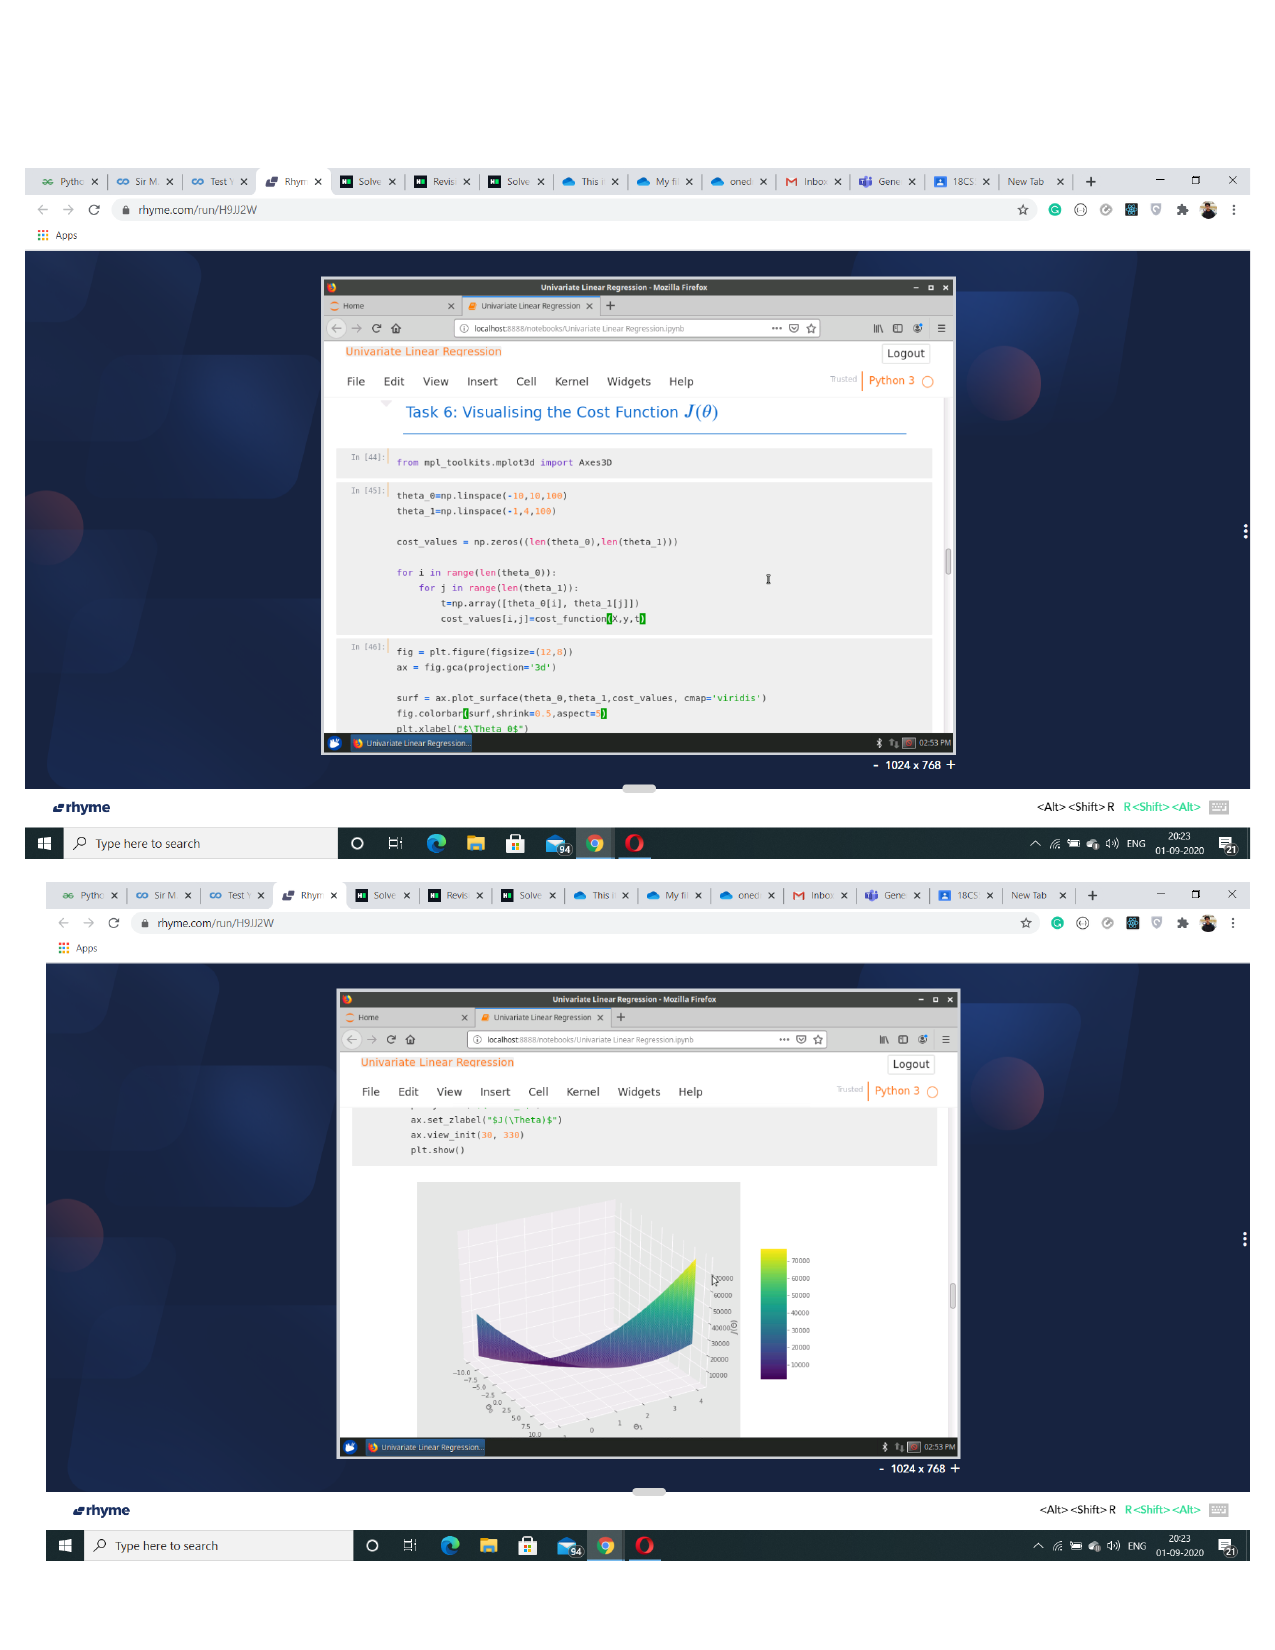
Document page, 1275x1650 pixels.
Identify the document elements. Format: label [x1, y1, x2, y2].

picture [25, 168, 1250, 859]
picture [46, 882, 1250, 1561]
